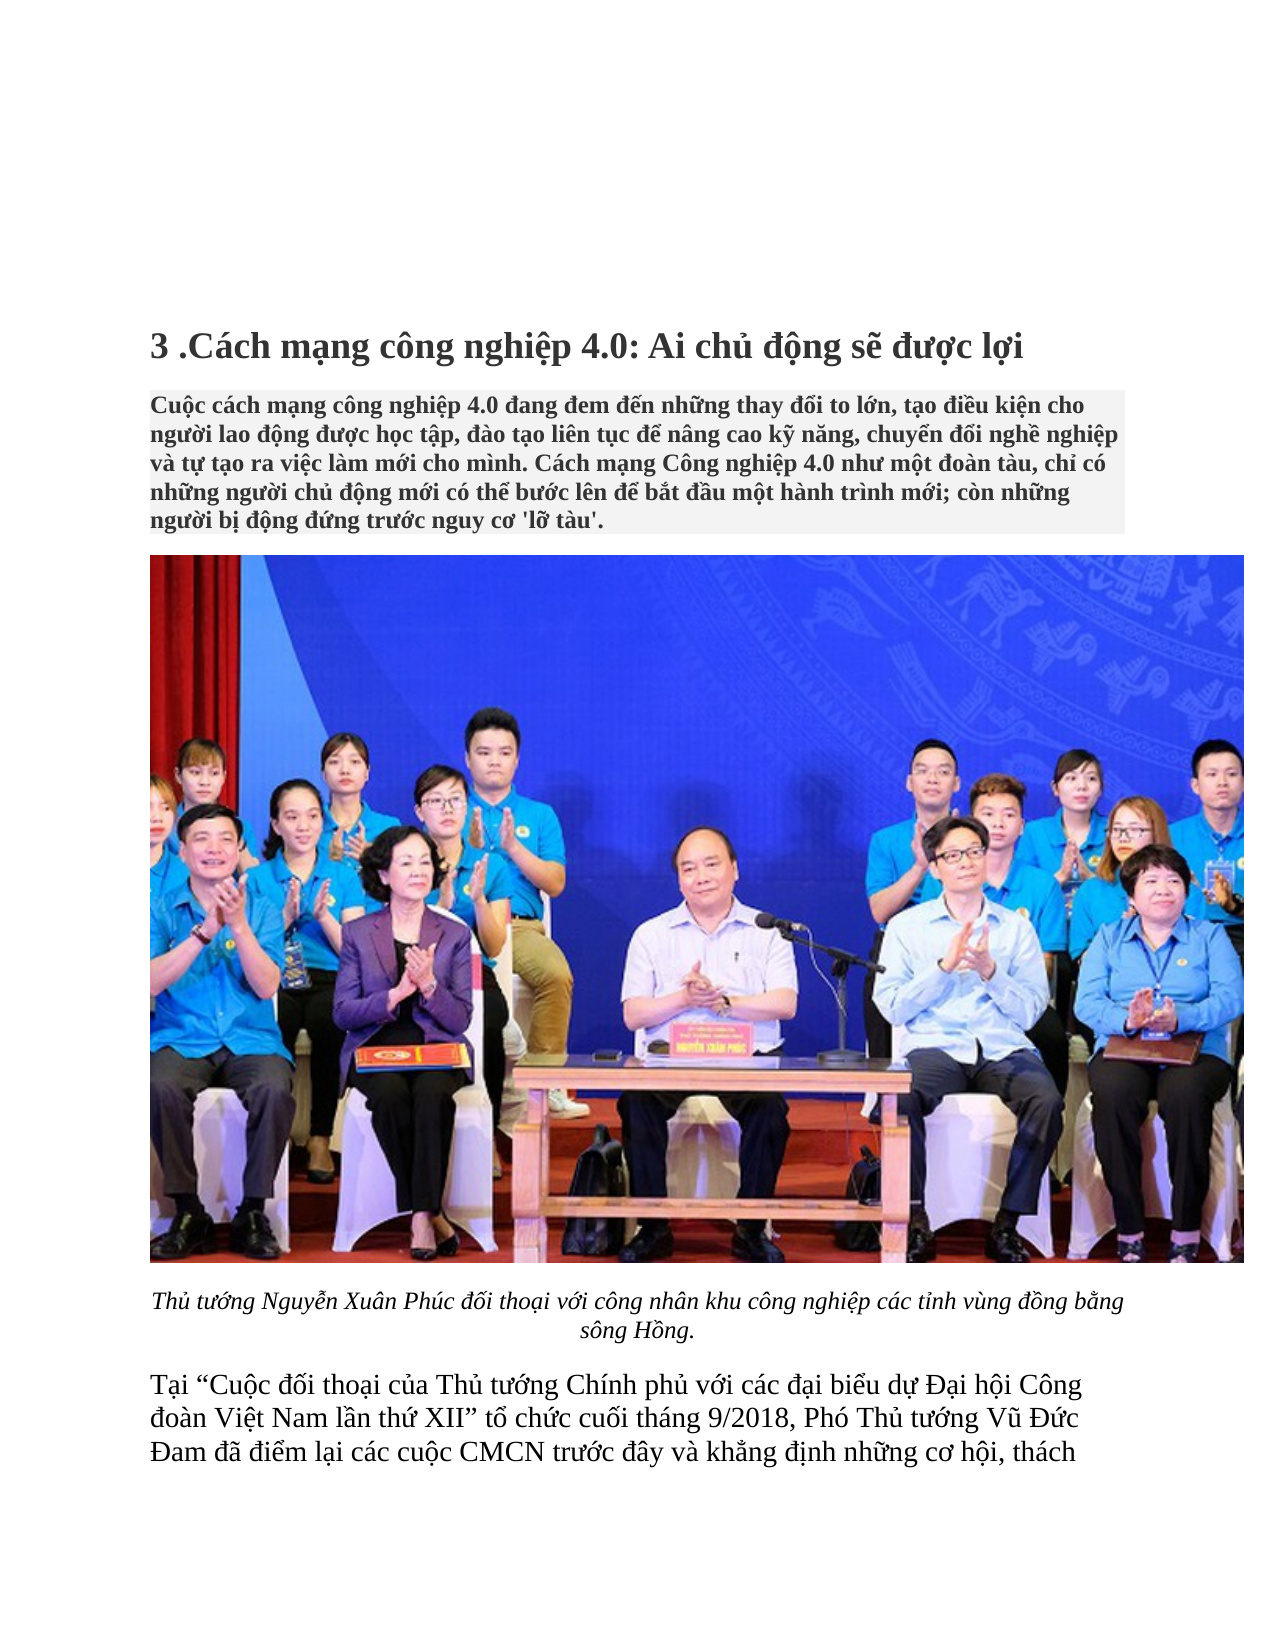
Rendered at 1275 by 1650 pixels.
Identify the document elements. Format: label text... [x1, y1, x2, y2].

text Thủ tướng Nguyễn Xuân Phúc đối thoại với công nhân khu công nghiệp các tỉnh vùng đồng bằng sông Hồng. [150, 1286, 1125, 1344]
picture [150, 555, 1244, 1263]
text 3 .Cách mạng công nghiệp 4.0: Ai chủ động sẽ được lợi [150, 324, 1125, 367]
text Cuộc cách mạng công nghiệp 4.0 đang đem đến những thay đổi to lớn, tạo điều kiện cho người lao động được học tập, đào tạo liên tục để nâng cao kỹ năng, chuyển đổi nghề nghiệp và tự tạo ra việc làm mới cho mình. Cách mạng Công nghiệp 4.0 như một đoàn tàu, chỉ có những người chủ động mới có thể bước lên để bắt đầu một hành trình mới; còn những người bị động đứng trước nguy cơ 'lỡ tàu'. [150, 390, 1125, 534]
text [150, 1367, 1125, 1468]
